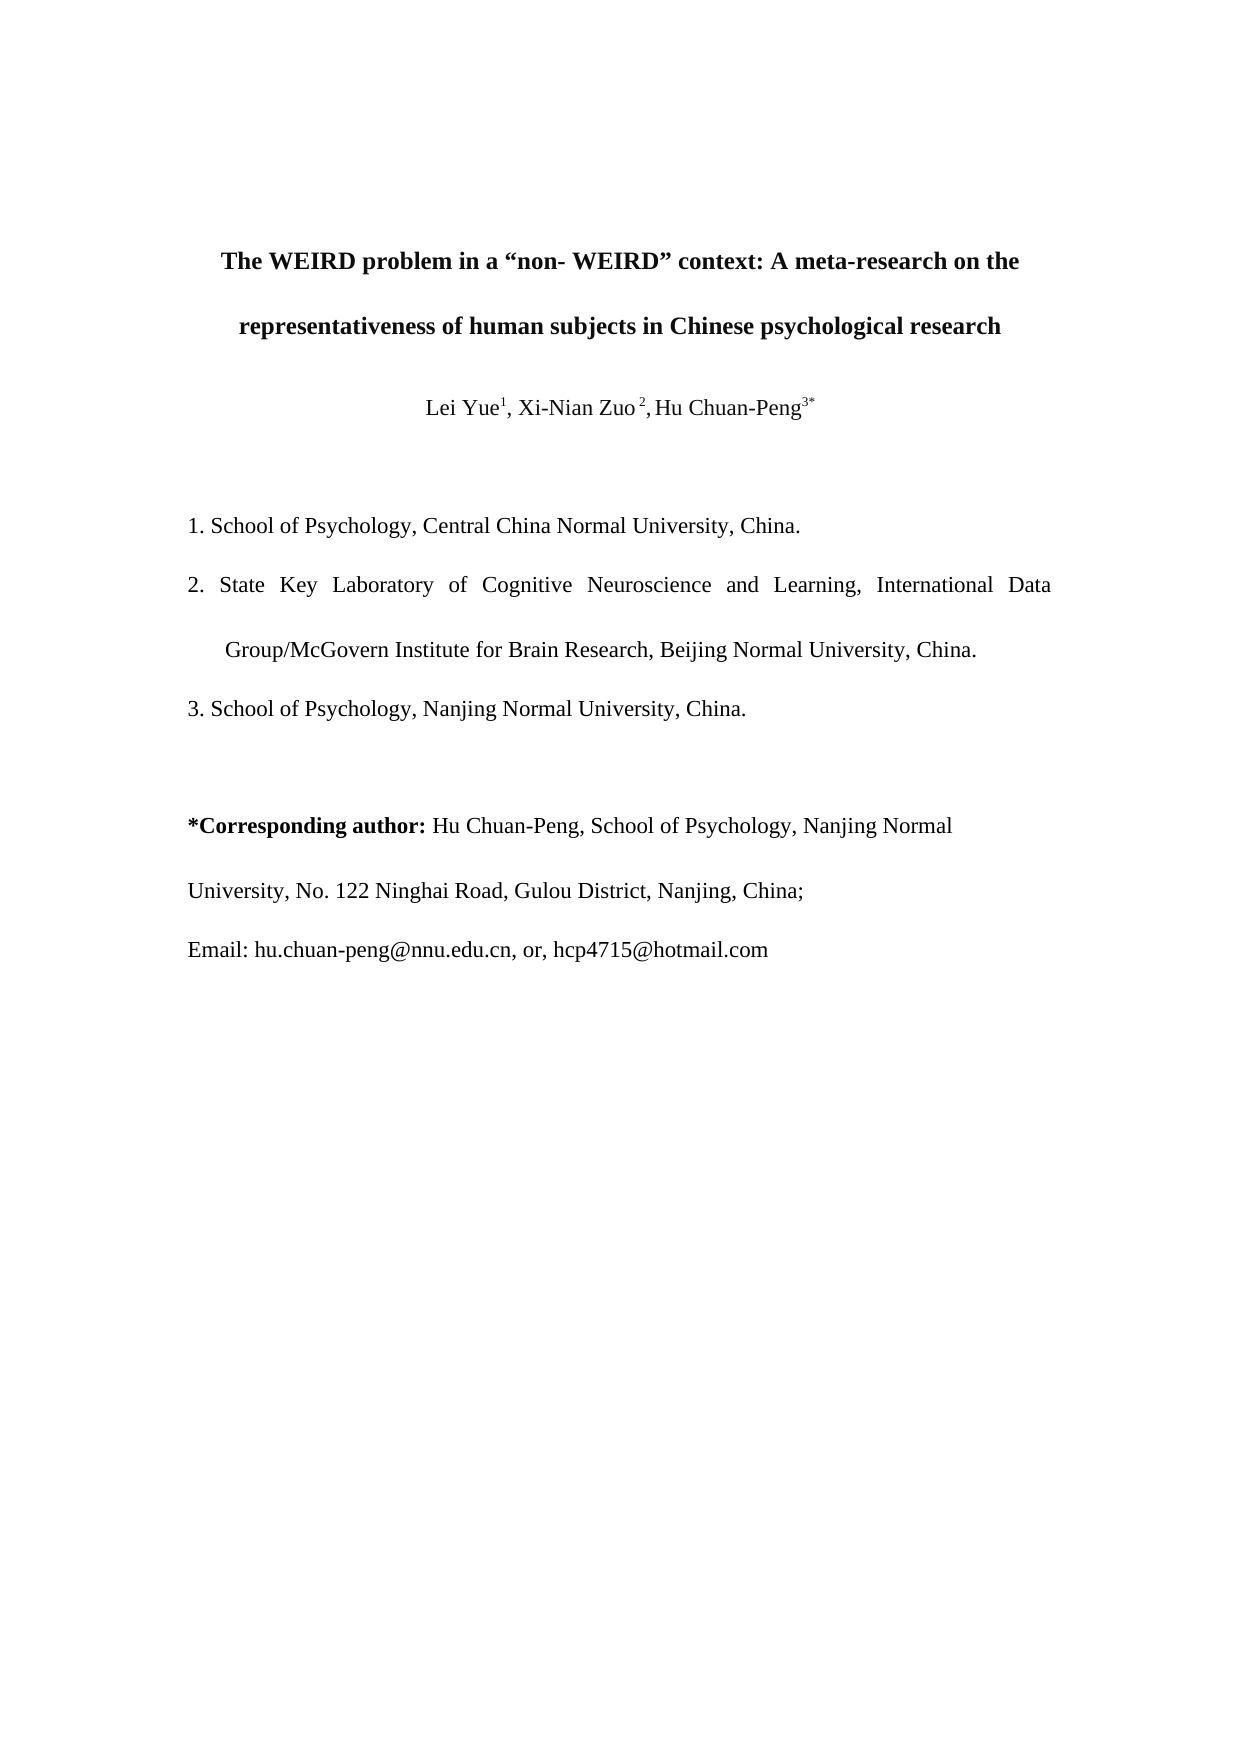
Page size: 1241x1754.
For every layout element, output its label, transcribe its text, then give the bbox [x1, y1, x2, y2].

text 2. State Key Laboratory of Cognitive Neuroscience and Learning, International Data Group/McGovern Institute for Brain Research, Beijing Normal University, China. [187, 568, 1053, 665]
text 1. School of Psychology, Central China Normal University, China. [187, 509, 1053, 541]
text The WEIRD problem in a “non- WEIRD” context: A meta-research on the representativeness of human subjects in Chinese psychological research [187, 244, 1053, 342]
text Email: hu.chuan-peng@nnu.edu.cn, or, hcp4715@hotmail.com [187, 933, 1053, 966]
text 3. School of Psychology, Nanjing Normal University, China. [187, 692, 1053, 724]
text Lei Yue1, Xi-Nian Zuo 2, Hu Chuan-Peng3* [187, 391, 1053, 424]
text *Corresponding author: Hu Chuan-Peng, School of Psychology, Nanjing Normal University, No. 122 Ninghai Road, Gulou District, Nanjing, China; [187, 809, 1053, 907]
